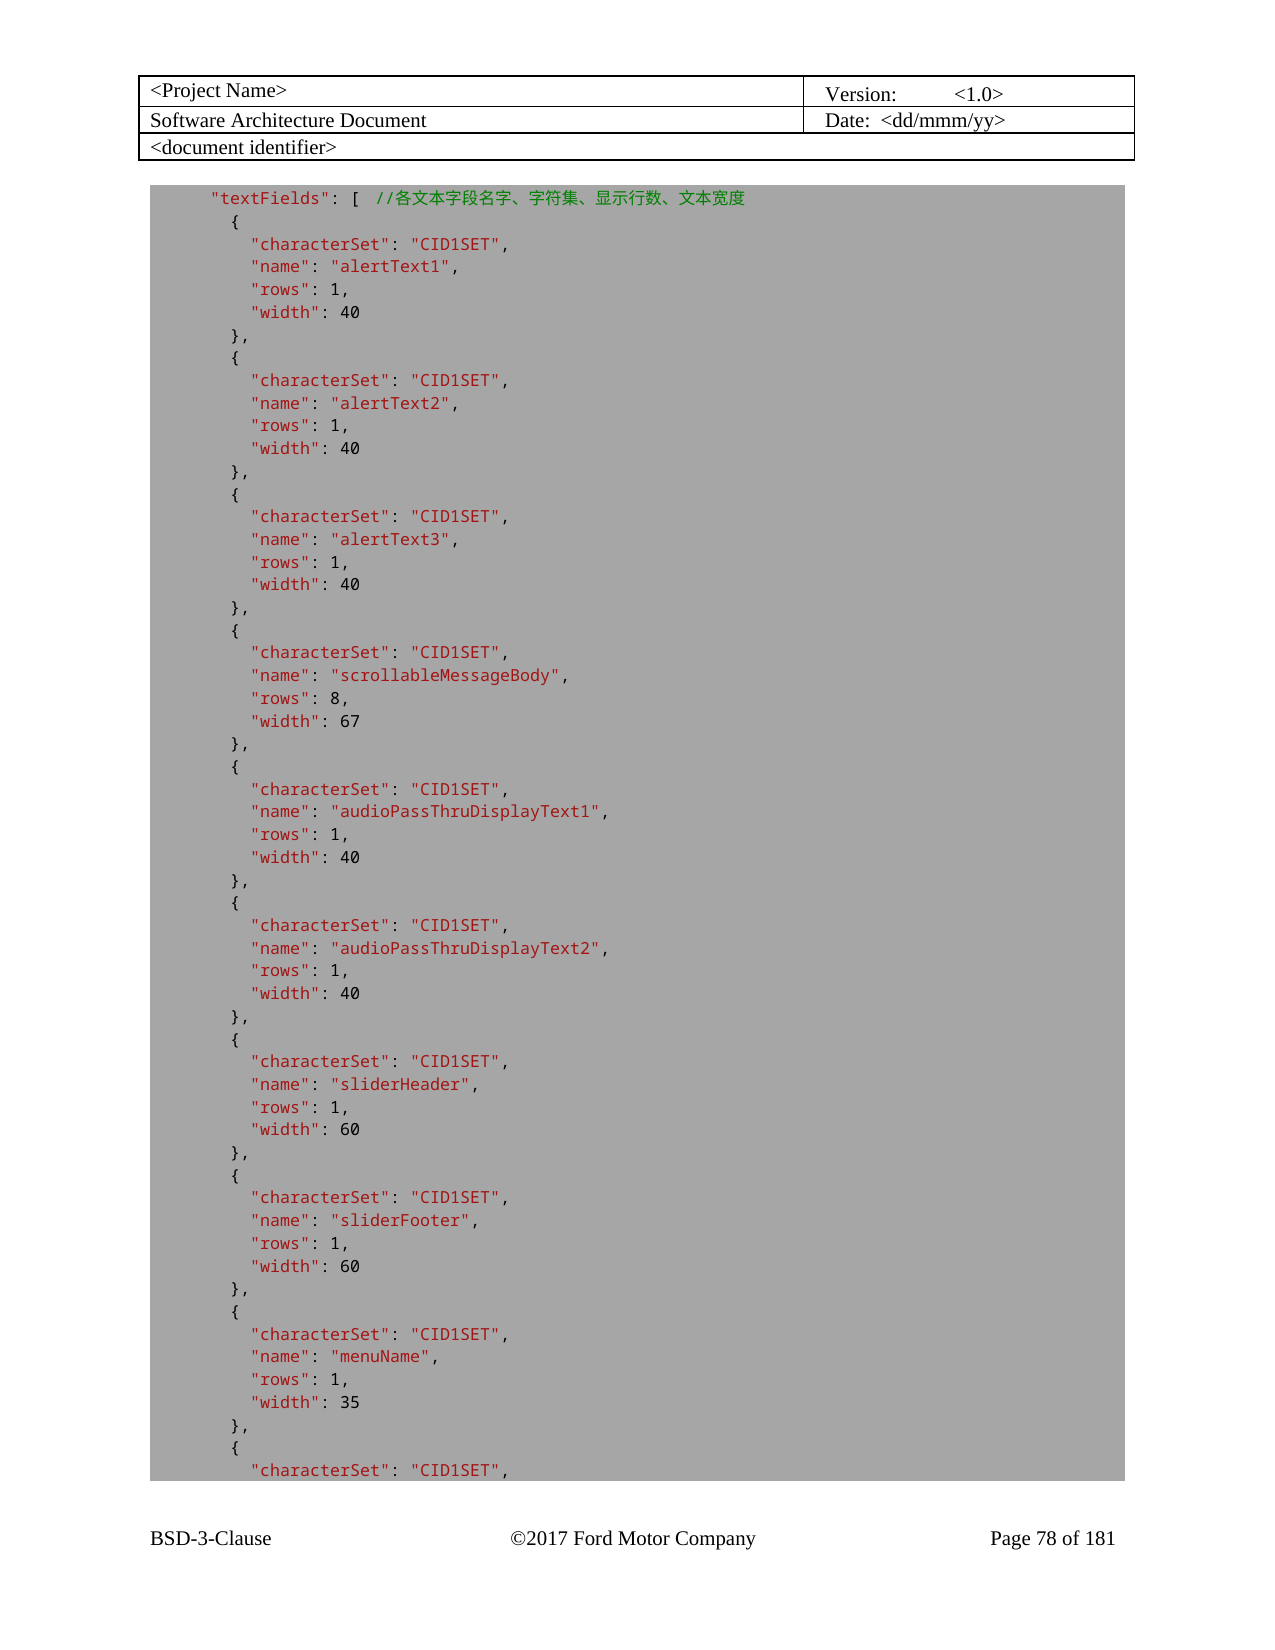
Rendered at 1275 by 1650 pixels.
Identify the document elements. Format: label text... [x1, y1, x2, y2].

text "width": 40 [150, 573, 1125, 596]
text "characterSet": "CID1SET", [150, 232, 1125, 255]
text }, [150, 868, 1125, 891]
text "rows": 1, [150, 414, 1125, 437]
text }, [150, 596, 1125, 618]
text { [150, 1300, 1125, 1322]
text "width": 60 [150, 1254, 1125, 1277]
text { [150, 482, 1125, 505]
text "rows": 1, [150, 1368, 1125, 1391]
text "characterSet": "CID1SET", [150, 641, 1125, 664]
text "width": 67 [150, 709, 1125, 732]
text "rows": 1, [150, 1095, 1125, 1118]
text "characterSet": "CID1SET", [150, 1459, 1125, 1481]
text "rows": 1, [150, 823, 1125, 846]
text { [150, 618, 1125, 641]
text "name": "alertText2", [150, 391, 1125, 414]
text "characterSet": "CID1SET", [150, 369, 1125, 391]
text }, [150, 459, 1125, 482]
text { [150, 755, 1125, 777]
text "characterSet": "CID1SET", [150, 914, 1125, 936]
text }, [150, 323, 1125, 346]
text "characterSet": "CID1SET", [150, 777, 1125, 800]
text "width": 60 [150, 1118, 1125, 1141]
text "characterSet": "CID1SET", [150, 1186, 1125, 1209]
text "width": 40 [150, 437, 1125, 459]
text "characterSet": "CID1SET", [150, 1050, 1125, 1073]
text "width": 35 [150, 1391, 1125, 1413]
text "name": "alertText1", [150, 255, 1125, 278]
text "name": "scrollableMessageBody", [150, 664, 1125, 687]
text }, [150, 1004, 1125, 1027]
text }, [150, 732, 1125, 755]
text "width": 40 [150, 301, 1125, 323]
text { [150, 891, 1125, 914]
text "width": 40 [150, 846, 1125, 868]
text { [150, 346, 1125, 369]
text "name": "sliderFooter", [150, 1209, 1125, 1232]
text "rows": 1, [150, 278, 1125, 301]
text { [150, 1163, 1125, 1186]
text { [150, 210, 1125, 232]
text }, [150, 1413, 1125, 1436]
text "characterSet": "CID1SET", [150, 1322, 1125, 1345]
text "rows": 1, [150, 550, 1125, 573]
text "rows": 1, [150, 959, 1125, 982]
text "name": "audioPassThruDisplayText1", [150, 800, 1125, 823]
text "name": "menuName", [150, 1345, 1125, 1368]
text { [150, 1436, 1125, 1459]
text "name": "sliderHeader", [150, 1073, 1125, 1095]
text "name": "alertText3", [150, 528, 1125, 550]
text "characterSet": "CID1SET", [150, 505, 1125, 528]
text "width": 40 [150, 982, 1125, 1004]
text { [150, 1027, 1125, 1050]
text "rows": 8, [150, 687, 1125, 709]
text "name": "audioPassThruDisplayText2", [150, 936, 1125, 959]
text }, [150, 1141, 1125, 1163]
text "textFields": [ //各文本字段名字、字符集、显示行数、文本宽度 [150, 185, 1125, 210]
text "rows": 1, [150, 1232, 1125, 1254]
text }, [150, 1277, 1125, 1300]
